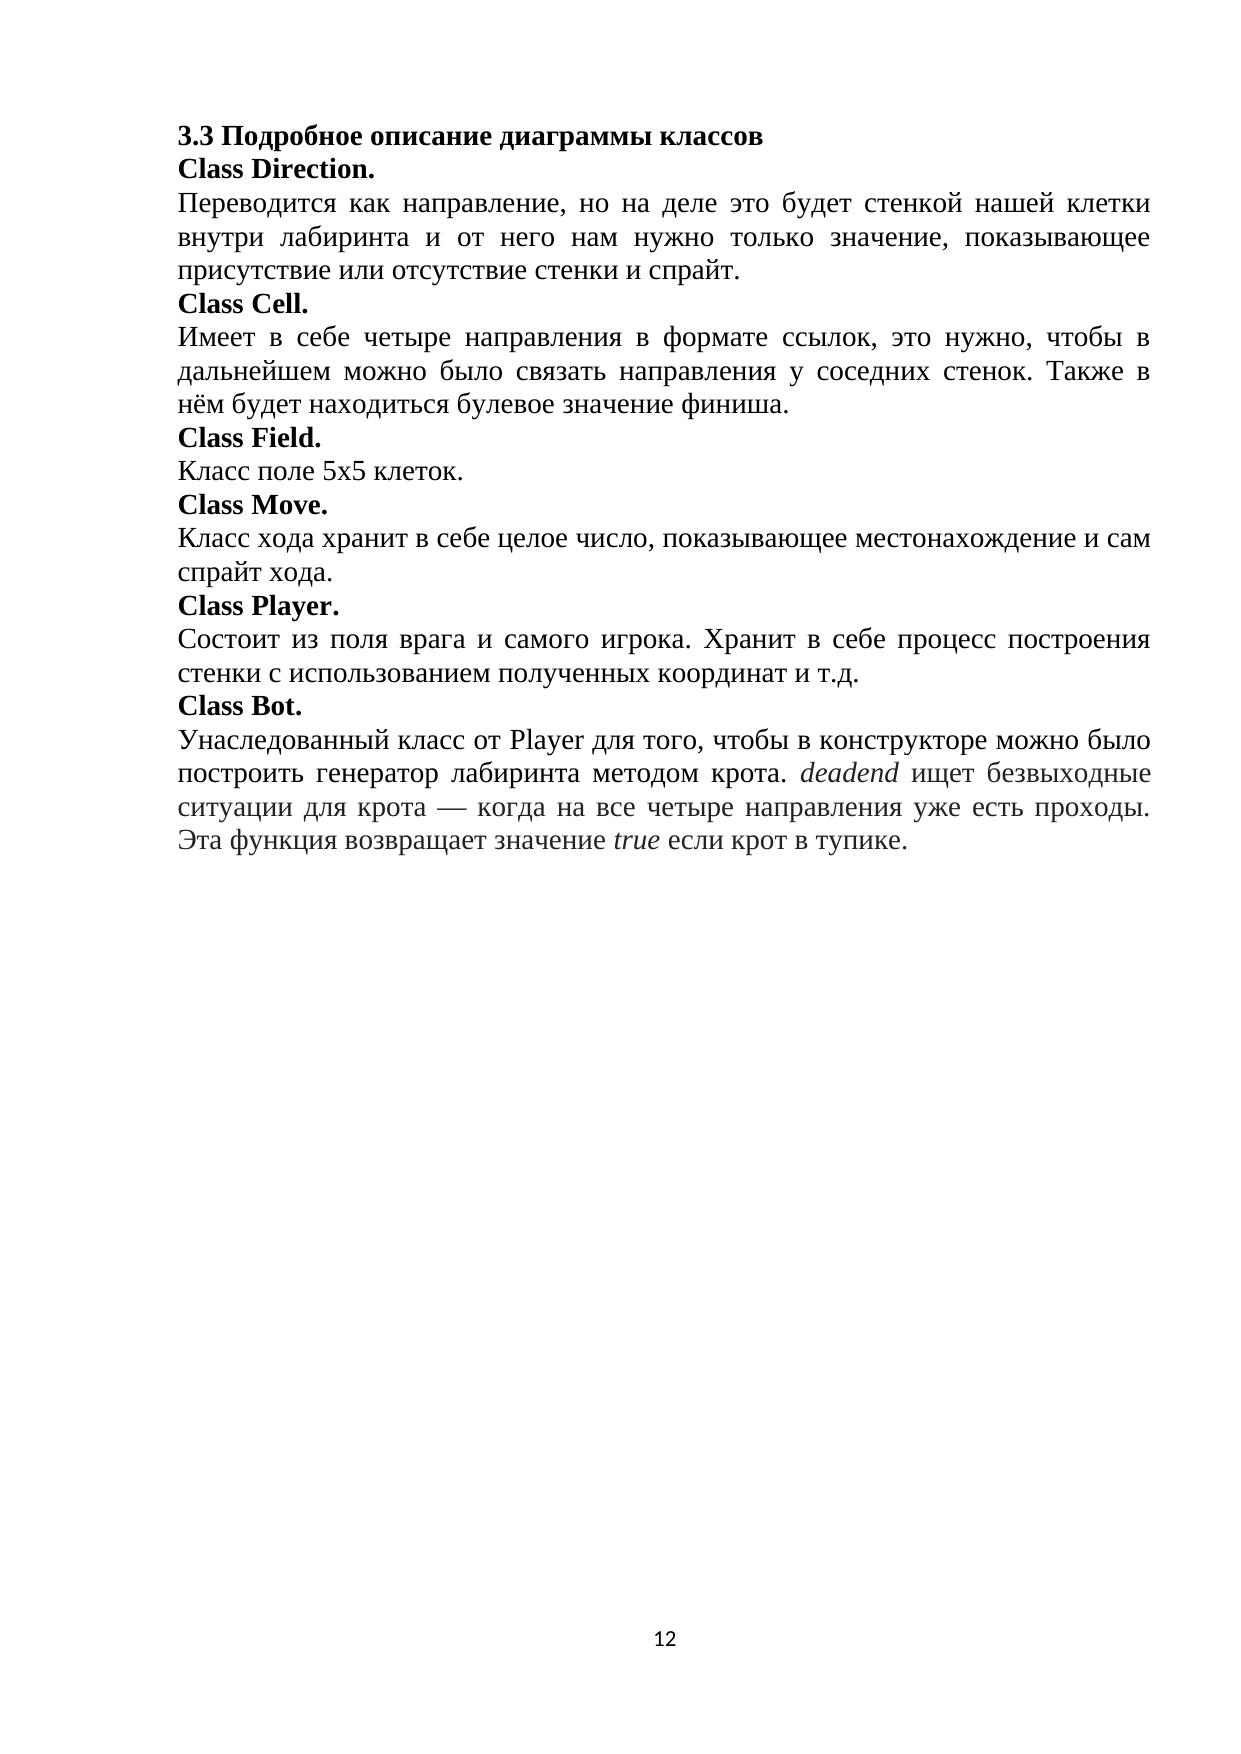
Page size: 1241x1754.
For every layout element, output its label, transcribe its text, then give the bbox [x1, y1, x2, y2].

text Класс хода хранит в себе целое число, показывающее местонахождение и сам спрайт хода. [177, 521, 1152, 588]
text Class Player. [177, 588, 1152, 621]
text Имеет в себе четыре направления в формате ссылок, это нужно, чтобы в дальнейшем можно было связать направления у соседних стенок. Также в нём будет находиться булевое значение финиша. [177, 319, 1152, 420]
text 3.3 Подробное описание диаграммы классов [177, 118, 1152, 152]
text Class Move. [177, 487, 1152, 521]
text Состоит из поля врага и самого игрока. Хранит в себе процесс построения стенки с использованием полученных координат и т.д. [177, 621, 1152, 688]
text Class Direction. [177, 152, 1152, 185]
text Унаследованный класс от Player для того, чтобы в конструкторе можно было построить генератор лабиринта методом крота. deadend ищет безвыходные ситуации для крота — когда на все четыре направления уже есть проходы. Эта функция возвращает значение true если крот в тупике. [177, 822, 1152, 856]
text Унаследованный класс от Player для того, чтобы в конструкторе можно было построить генератор лабиринта методом крота. deadend ищет безвыходные ситуации для крота — когда на все четыре направления уже есть проходы. Эта функция возвращает значение true если крот в тупике. [177, 722, 1152, 789]
text Класс поле 5x5 клеток. [177, 453, 1152, 487]
text Class Bot. [177, 688, 1152, 722]
text Переводится как направление, но на деле это будет стенкой нашей клетки внутри лабиринта и от него нам нужно только значение, показывающее присутствие или отсутствие стенки и спрайт. [177, 185, 1152, 286]
text Class Field. [177, 420, 1152, 453]
text Class Cell. [177, 286, 1152, 319]
